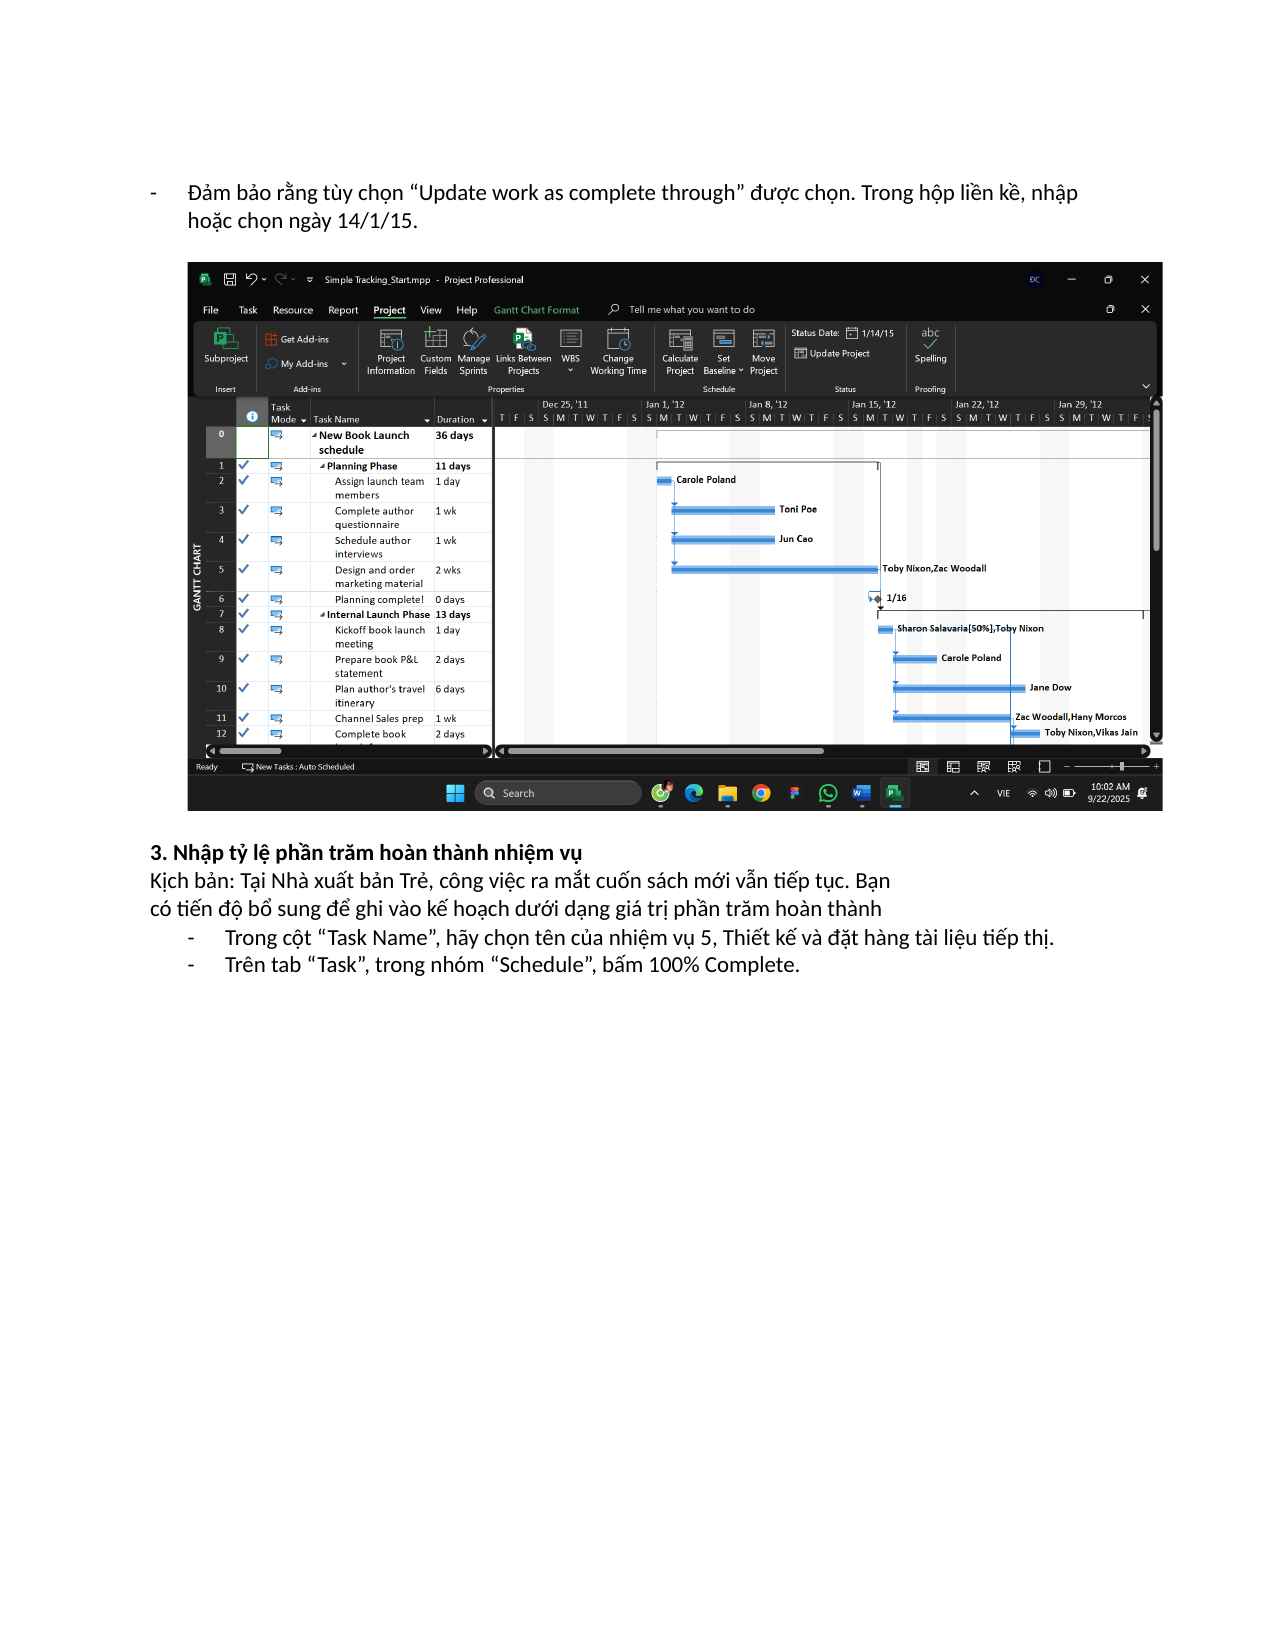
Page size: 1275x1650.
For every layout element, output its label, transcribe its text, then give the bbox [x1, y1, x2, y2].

list Đảm bảo rằng tùy chọn “Update work as complete through” được chọn. Trong hộp liền kề, nhập hoặc chọn ngày 14/1/15. [150, 178, 1125, 234]
picture [187, 262, 1163, 811]
text có tiến độ bổ sung để ghi vào kế hoạch dưới dạng giá trị phần trăm hoàn thành [150, 894, 1125, 923]
text Kịch bản: Tại Nhà xuất bản Trẻ, công việc ra mắt cuốn sách mới vẫn tiếp tục. Bạn [150, 867, 1125, 894]
text 3. Nhập tỷ lệ phần trăm hoàn thành nhiệm vụ [150, 838, 1125, 867]
list Trong cột “Task Name”, hãy chọn tên của nhiệm vụ 5, Thiết kế và đặt hàng tài liệu tiếp thị. [187, 923, 1125, 951]
list Trên tab “Task”, trong nhóm “Schedule”, bấm 100% Complete. [187, 951, 1125, 979]
